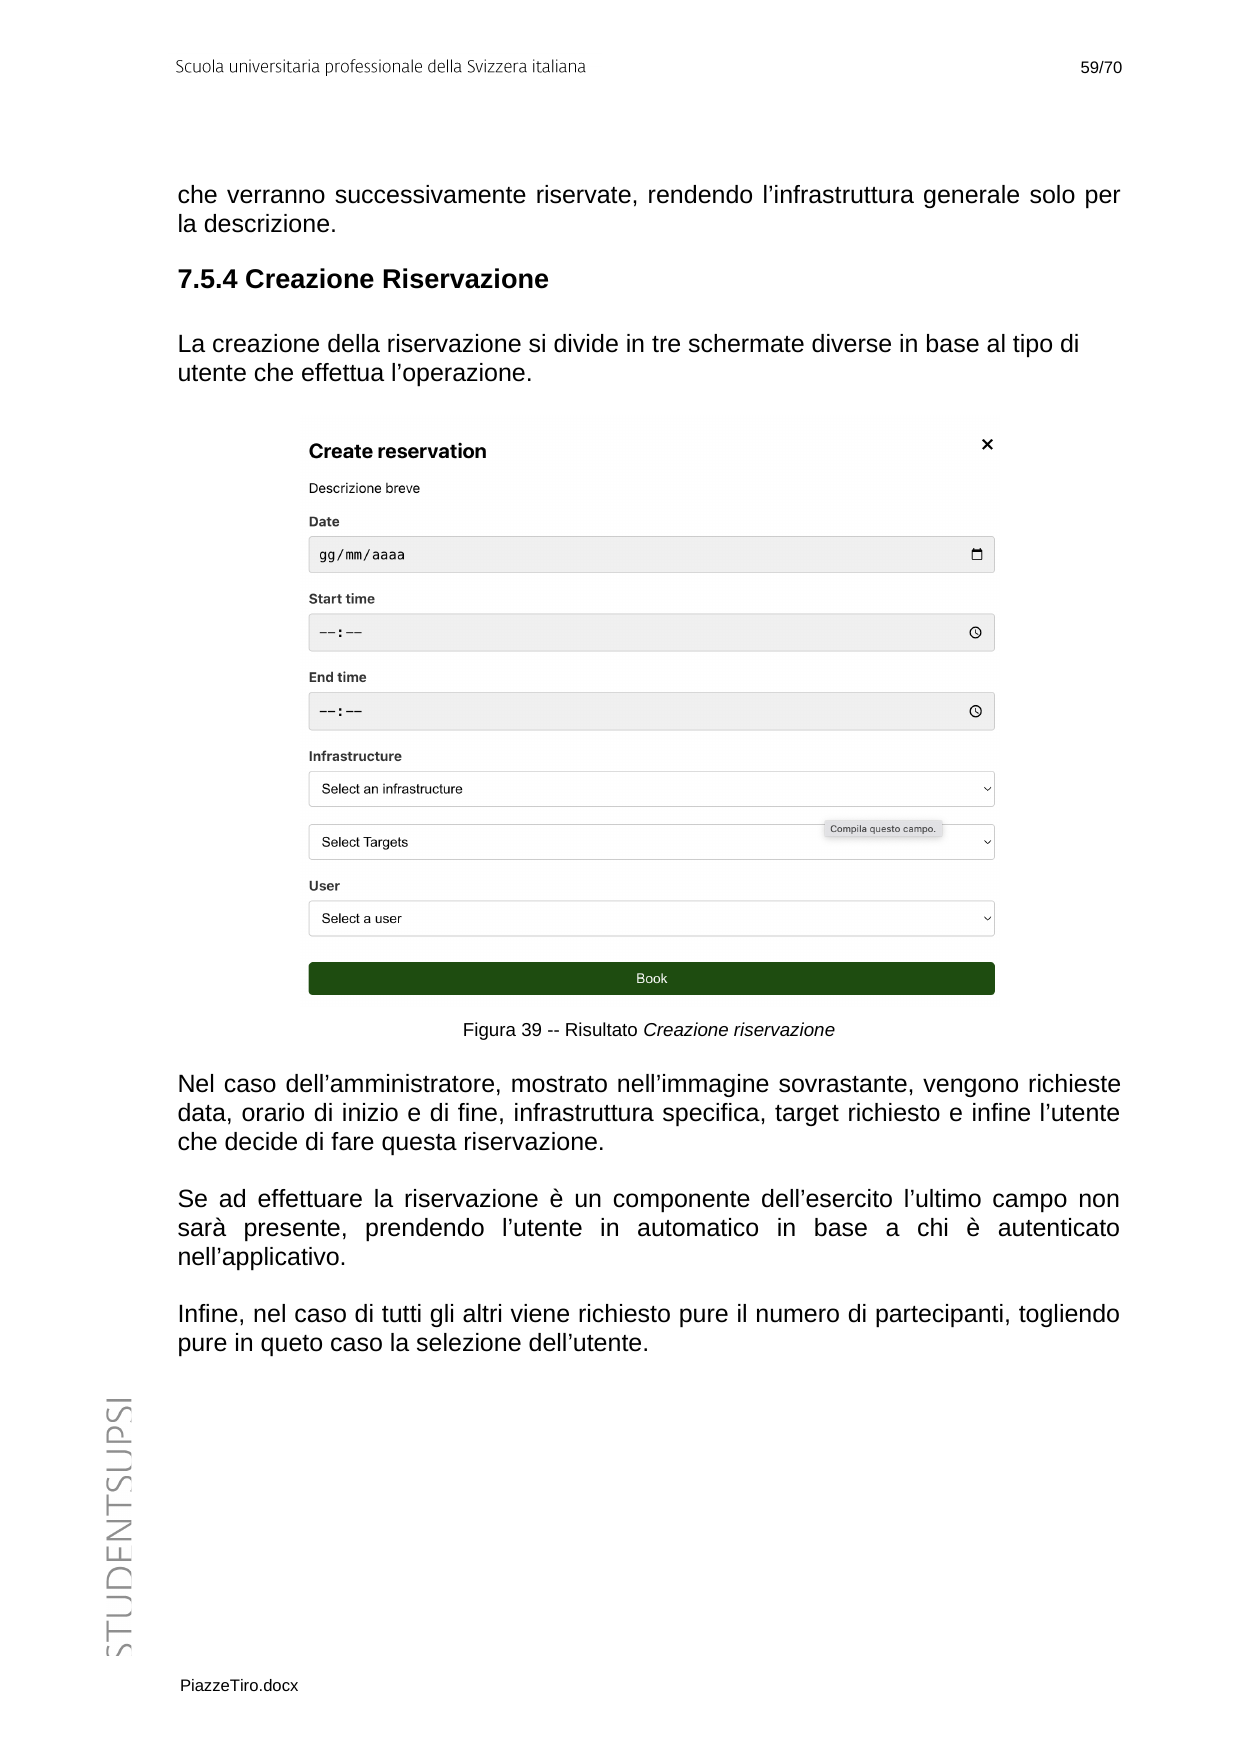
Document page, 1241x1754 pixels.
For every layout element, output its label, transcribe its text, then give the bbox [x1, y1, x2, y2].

text Infine, nel caso di tutti gli altri viene richiesto pure il numero di partecipanti, togliendo pure in queto caso la selezione dell’utente. [177, 1299, 1122, 1357]
picture [106, 1399, 132, 1657]
picture [299, 415, 1000, 1007]
text Nel caso dell’amministratore, mostrato nell’immagine sovrastante, vengono richieste data, orario di inizio e di fine, infrastruttura specifica, target richiesto e infine l’utente che decide di fare questa riservazione. [177, 1069, 1122, 1155]
subtitle 7.5.4 Creazione Riservazione [177, 263, 1122, 294]
text Figura 39 -- Risultato Creazione riservazione [177, 1019, 1122, 1040]
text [177, 180, 1122, 238]
text Se ad effettuare la riservazione è un componente dell’esercito l’ultimo campo non sarà presente, prendendo l’utente in automatico in base a chi è autenticato nell’applicativo. [177, 1184, 1122, 1270]
picture [168, 53, 602, 80]
text La creazione della riservazione si divide in tre schermate diverse in base al tipo di utente che effettua l’operazione. [177, 329, 1122, 386]
